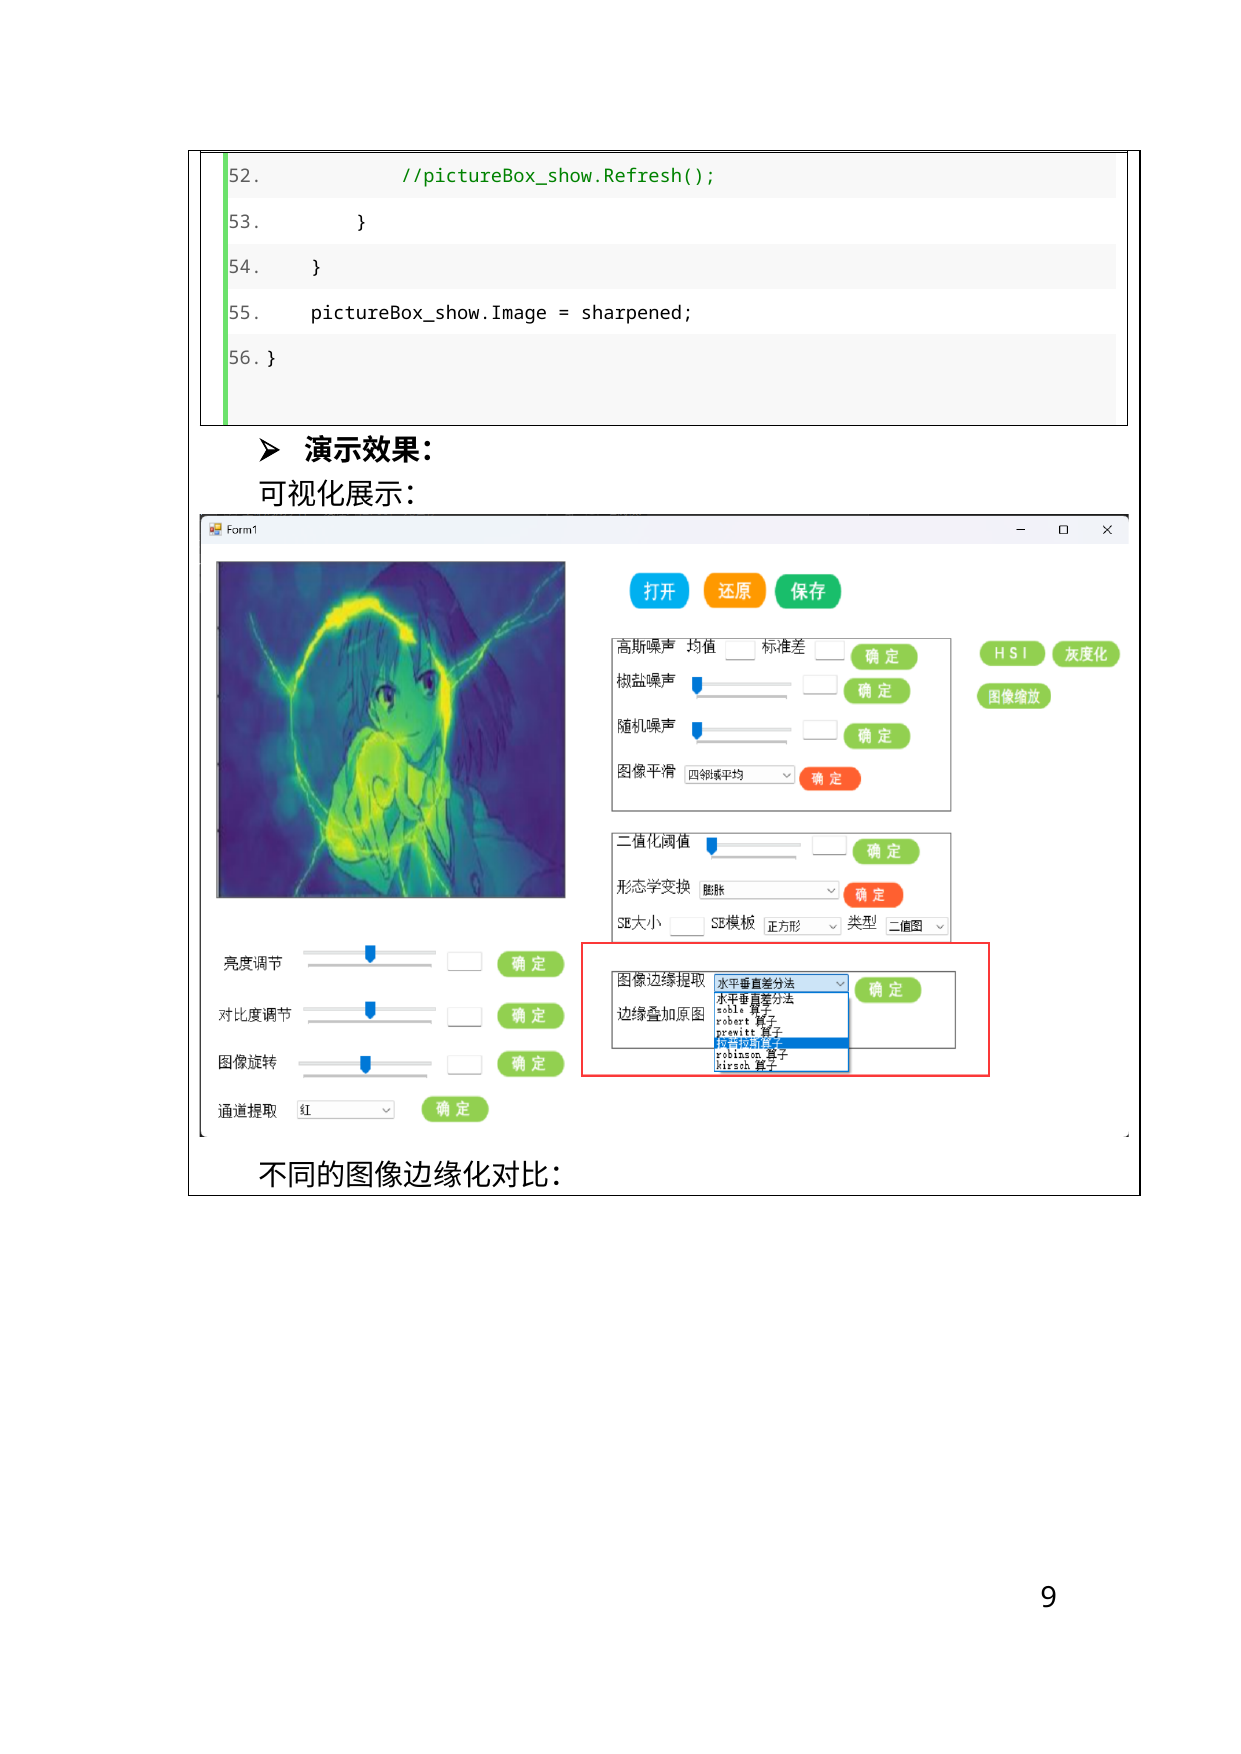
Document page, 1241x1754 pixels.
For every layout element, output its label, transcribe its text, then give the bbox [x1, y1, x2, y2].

picture [199, 514, 1129, 1137]
